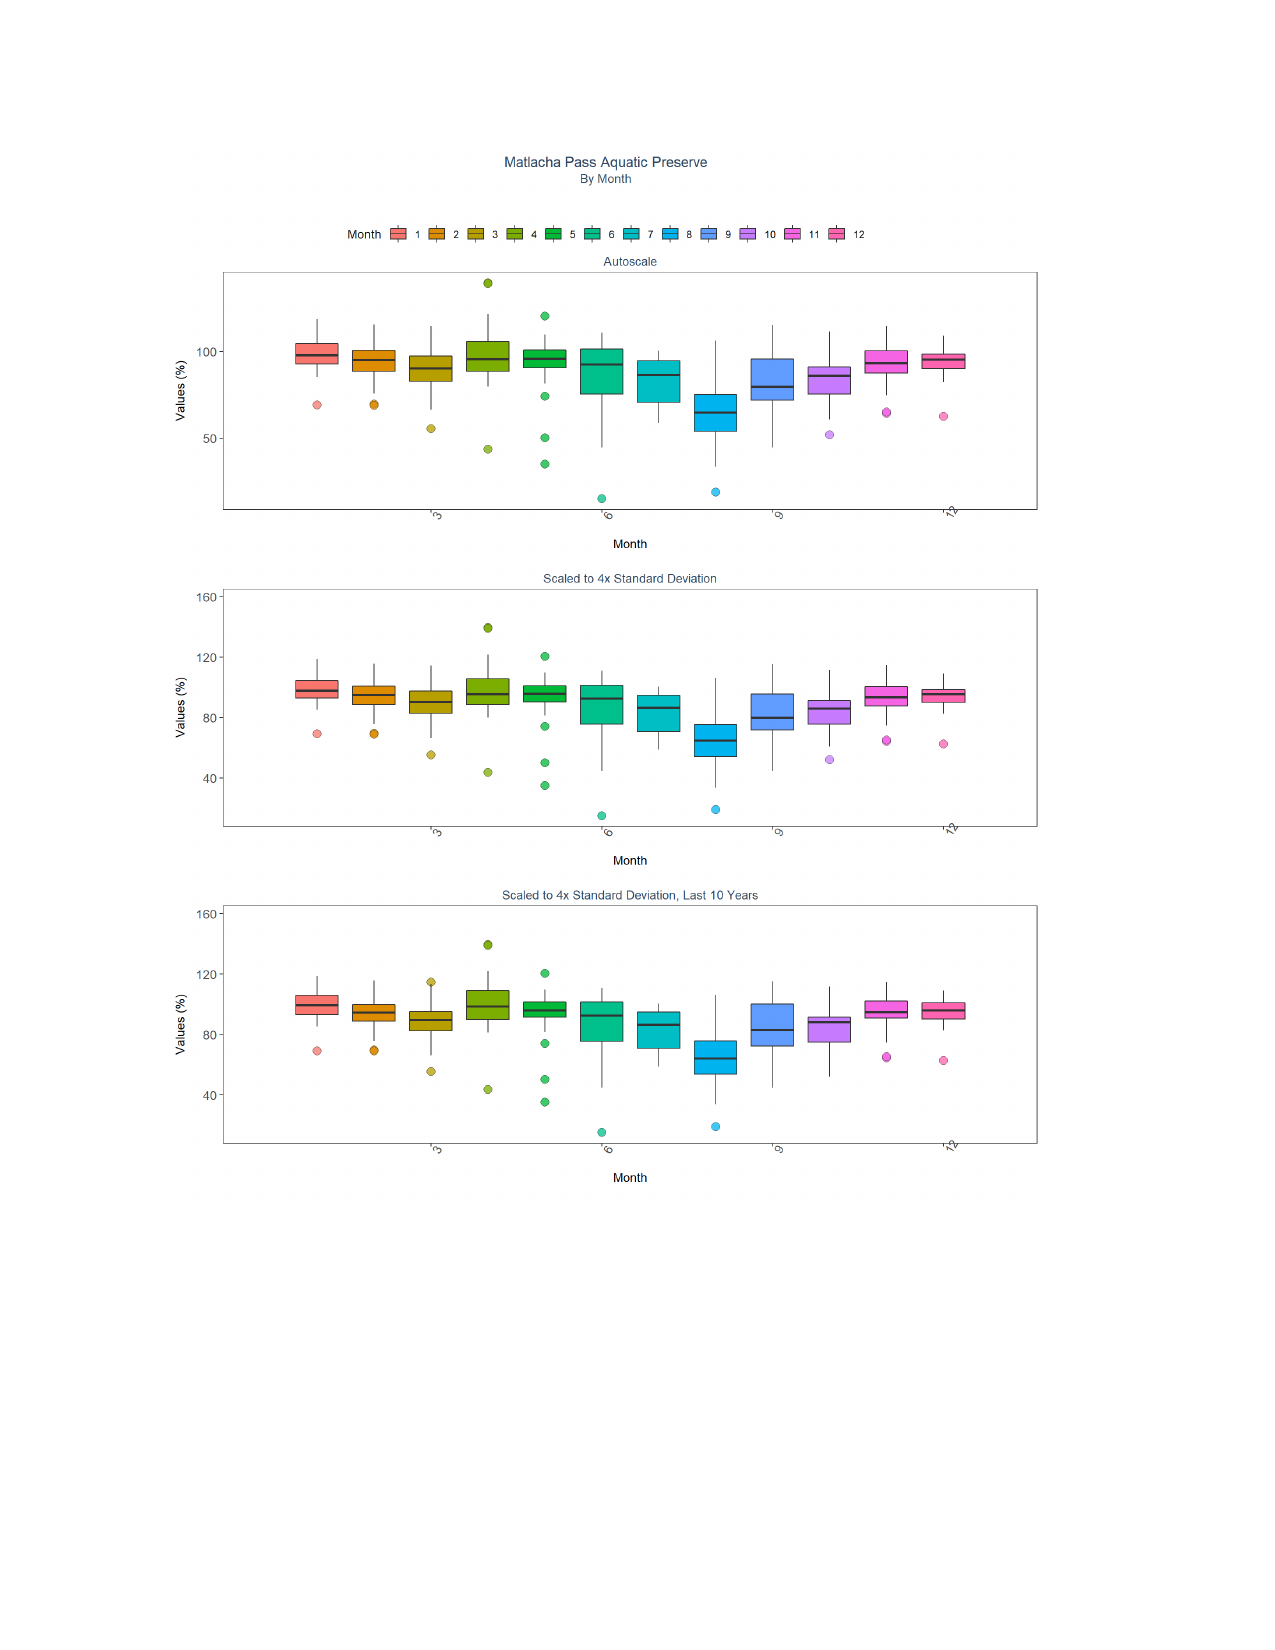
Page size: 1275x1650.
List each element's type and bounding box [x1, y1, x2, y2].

picture [168, 150, 1044, 1200]
